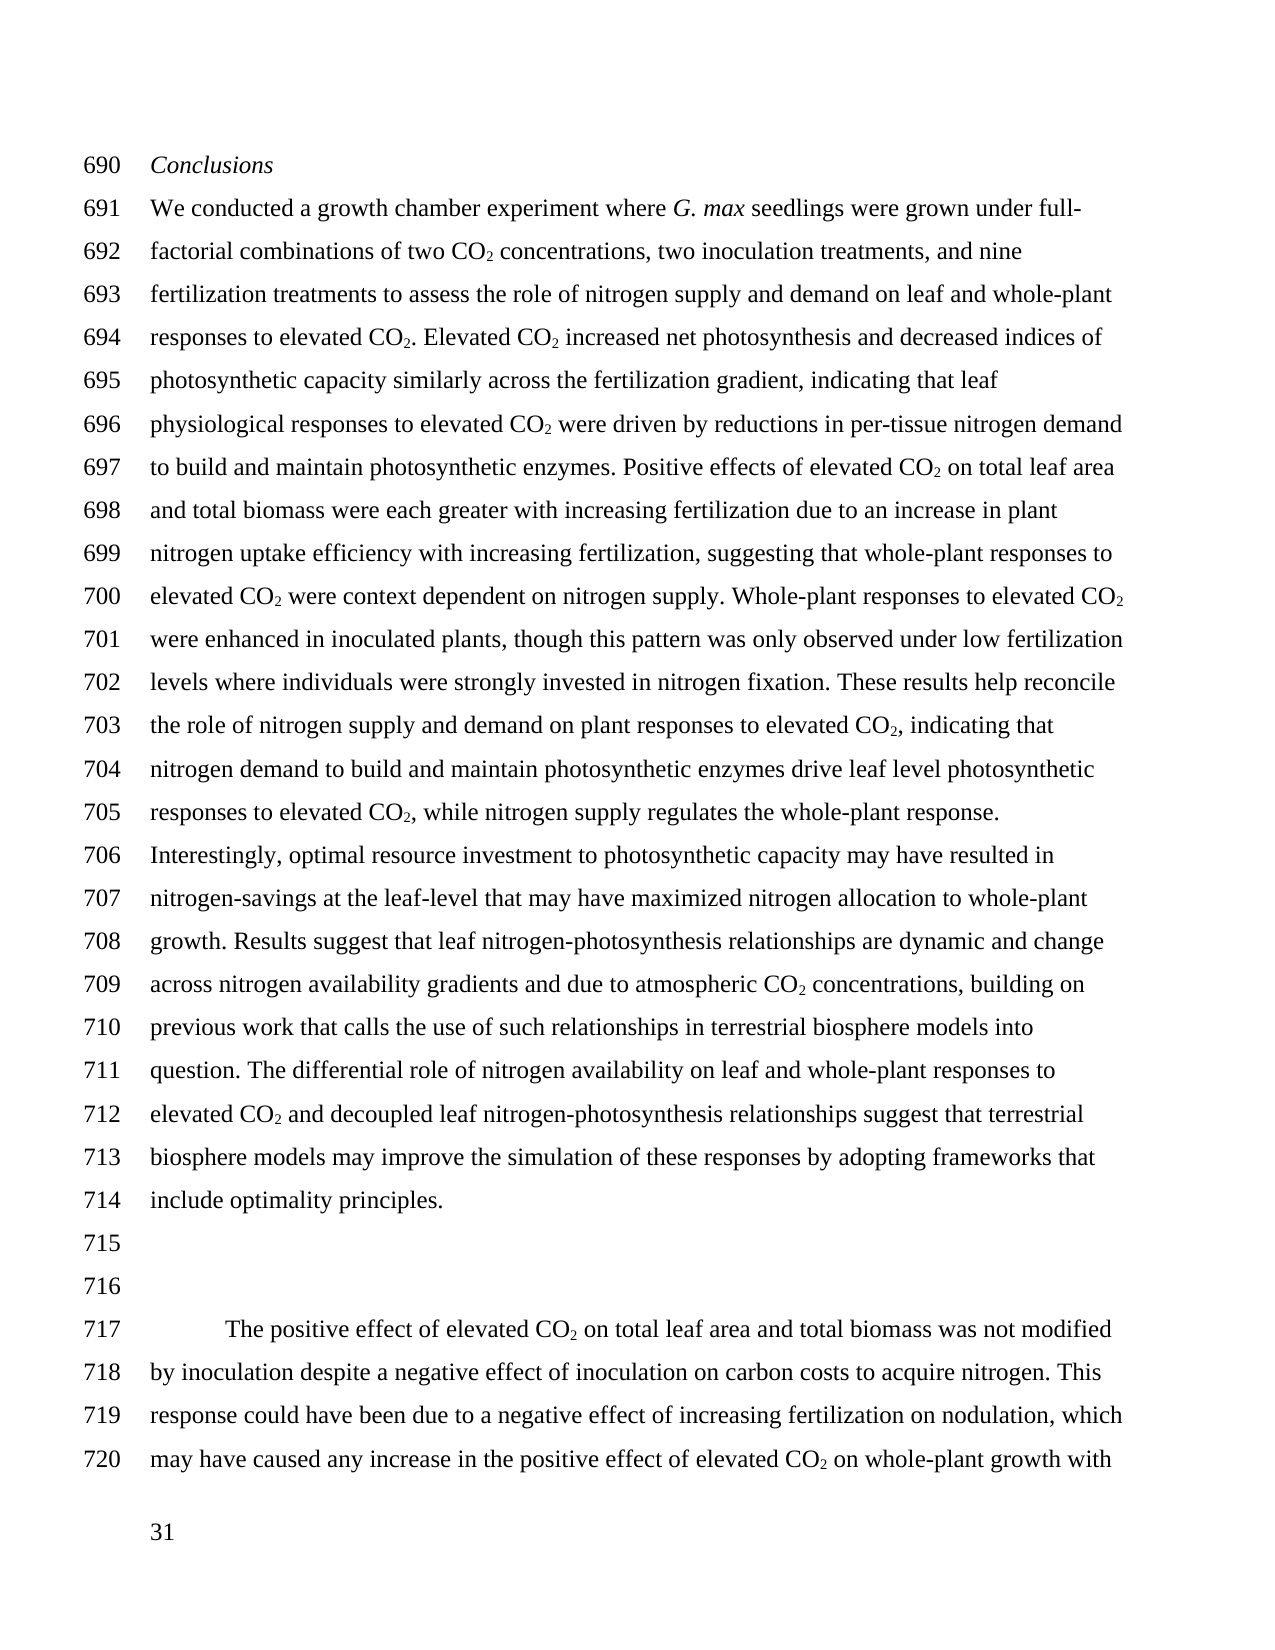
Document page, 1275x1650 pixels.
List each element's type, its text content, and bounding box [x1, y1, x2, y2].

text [150, 1314, 1125, 1472]
text We conducted a growth chamber experiment where G. max seedlings were grown under full-factorial combinations of two CO2 concentrations, two inoculation treatments, and nine fertilization treatments to assess the role of nitrogen supply and demand on leaf and whole-plant responses to elevated CO2. Elevated CO2 increased net photosynthesis and decreased indices of photosynthetic capacity similarly across the fertilization gradient, indicating that leaf physiological responses to elevated CO2 were driven by reductions in per-tissue nitrogen demand to build and maintain photosynthetic enzymes. Positive effects of elevated CO2 on total leaf area and total biomass were each greater with increasing fertilization due to an increase in plant nitrogen uptake efficiency with increasing fertilization, suggesting that whole-plant responses to elevated CO2 were context dependent on nitrogen supply. Whole-plant responses to elevated CO2 were enhanced in inoculated plants, though this pattern was only observed under low fertilization levels where individuals were strongly invested in nitrogen fixation. These results help reconcile the role of nitrogen supply and demand on plant responses to elevated CO2, indicating that nitrogen demand to build and maintain photosynthetic enzymes drive leaf level photosynthetic responses to elevated CO2, while nitrogen supply regulates the whole-plant response. Interestingly, optimal resource investment to photosynthetic capacity may have resulted in nitrogen-savings at the leaf-level that may have maximized nitrogen allocation to whole-plant growth. Results suggest that leaf nitrogen-photosynthesis relationships are dynamic and change across nitrogen availability gradients and due to atmospheric CO2 concentrations, building on previous work that calls the use of such relationships in terrestrial biosphere models into question. The differential role of nitrogen availability on leaf and whole-plant responses to elevated CO2 and decoupled leaf nitrogen-photosynthesis relationships suggest that terrestrial biosphere models may improve the simulation of these responses by adopting frameworks that include optimality principles. [150, 193, 1125, 1214]
text Conclusions [150, 150, 1125, 179]
